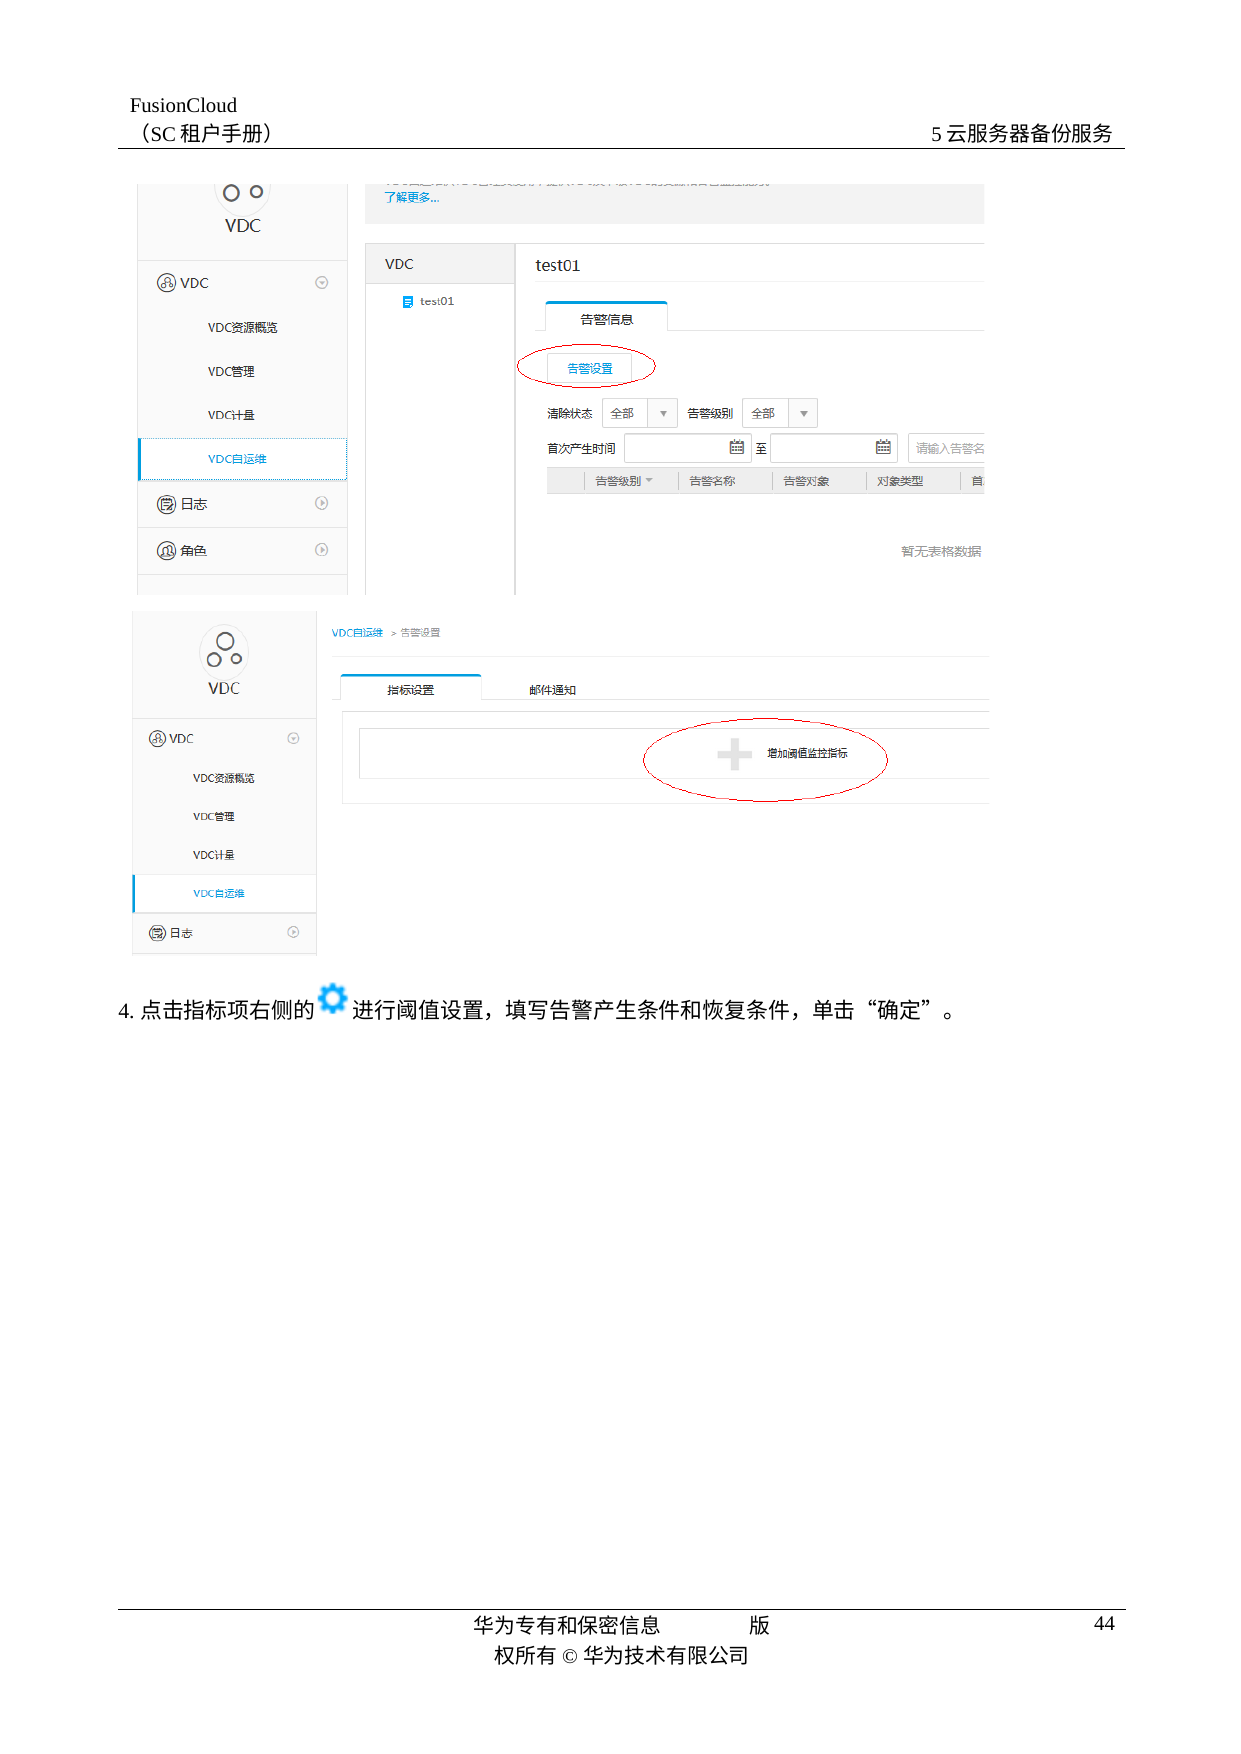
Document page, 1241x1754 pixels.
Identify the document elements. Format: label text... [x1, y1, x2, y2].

text 4. 点击指标项右侧的进行阈值设置，填写告警产生条件和恢复条件，单击“确定”。 [118, 979, 1122, 1024]
picture [118, 611, 990, 956]
picture [118, 184, 985, 595]
picture [315, 979, 353, 1019]
